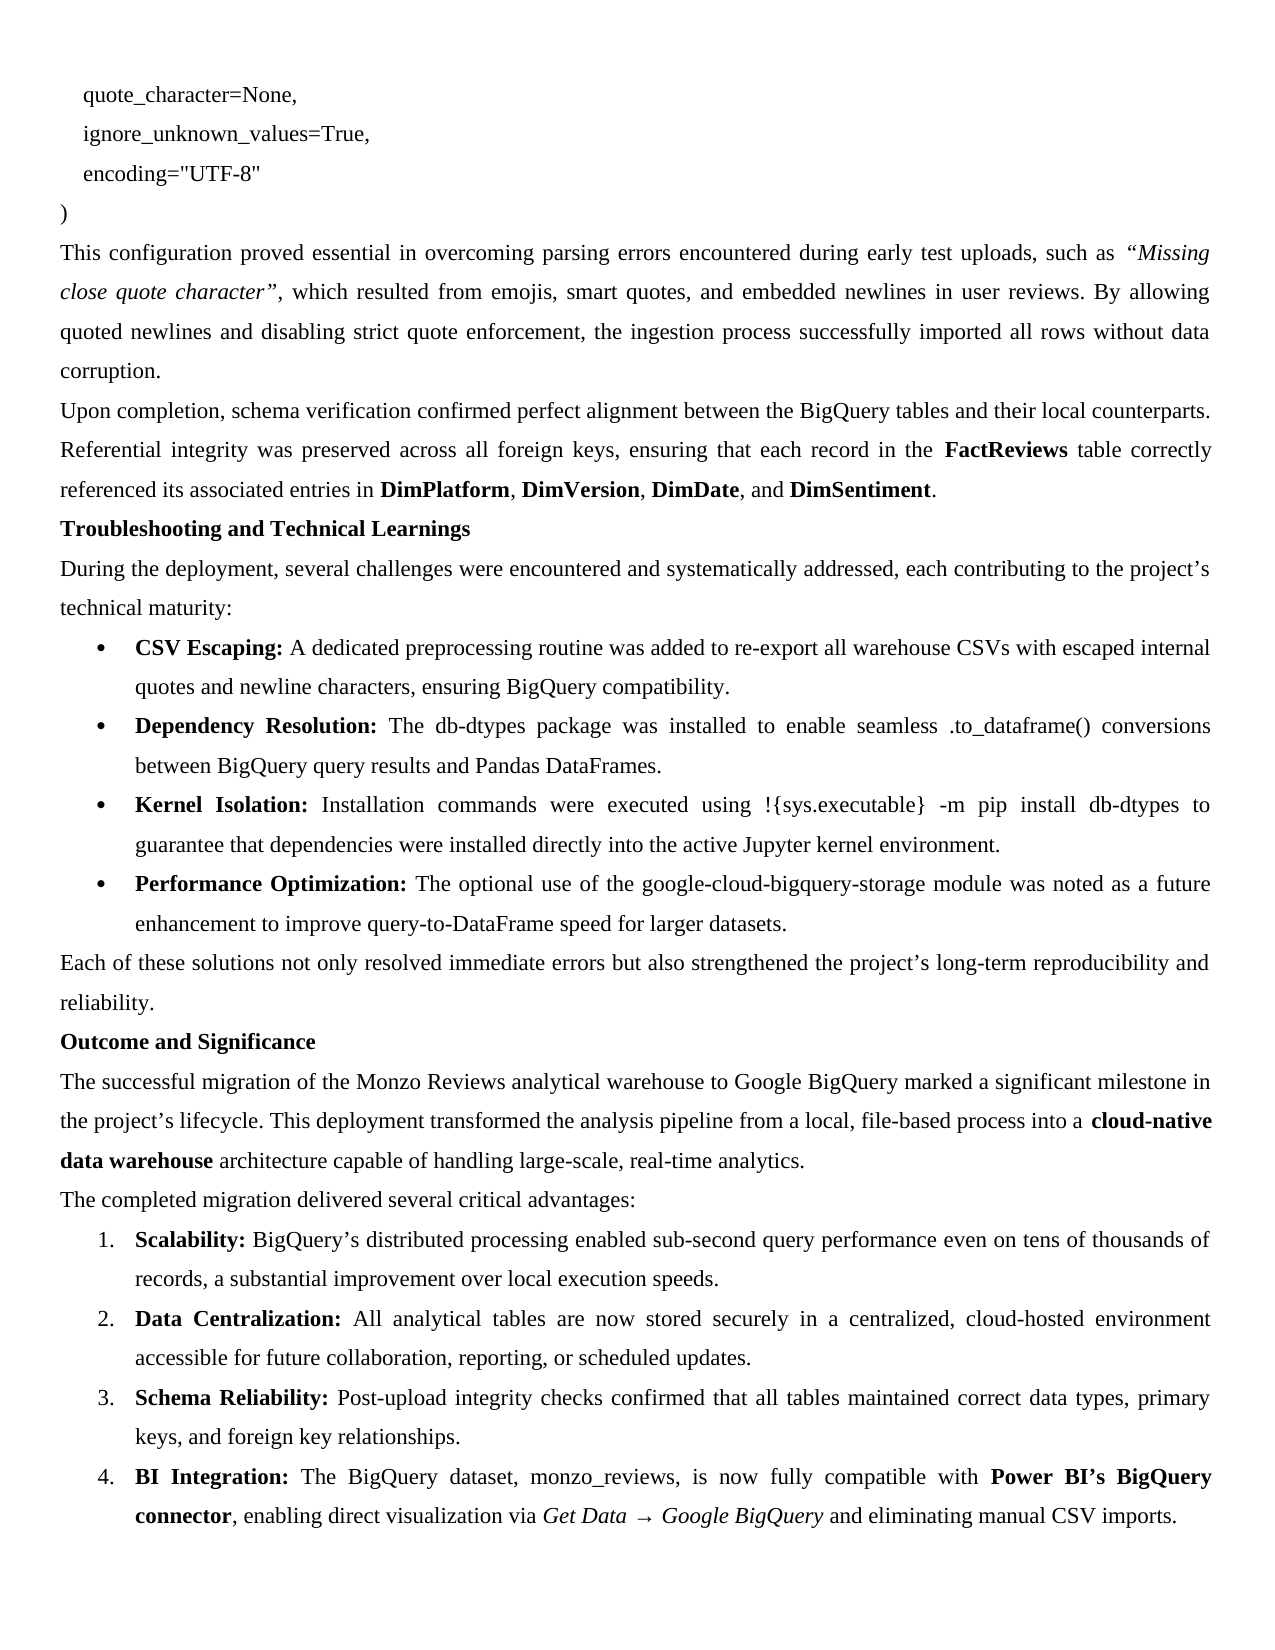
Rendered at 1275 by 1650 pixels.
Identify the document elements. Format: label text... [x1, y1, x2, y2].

list Performance Optimization: The optional use of the google-cloud-bigquery-storage module was noted as a future enhancement to improve query-to-DataFrame speed for larger datasets. [97, 871, 1212, 936]
text This configuration proved essential in overcoming parsing errors encountered during early test uploads, such as “Missing close quote character”, which resulted from emojis, smart quotes, and embedded newlines in user reviews. By allowing quoted newlines and disabling strict quote enforcement, the ingestion process successfully imported all rows without data corruption. [60, 239, 1212, 384]
text ignore_unknown_values=True, [60, 120, 1212, 147]
text ) [60, 199, 1212, 226]
list Scalability: BigQuery’s distributed processing enabled sub-second query performance even on tens of thousands of records, a substantial improvement over local execution speeds. [97, 1226, 1212, 1292]
text Each of these solutions not only resolved immediate errors but also strengthened the project’s long-term reproducibility and reliability. [60, 949, 1212, 1015]
text Troubleshooting and Technical Learnings [60, 515, 1212, 542]
list Dependency Resolution: The db-dtypes package was installed to enable seamless .to_dataframe() conversions between BigQuery query results and Pandas DataFrames. [97, 713, 1212, 778]
text The completed migration delivered several critical advantages: [60, 1186, 1212, 1213]
text encoding="UTF-8" [60, 160, 1212, 186]
list BI Integration: The BigQuery dataset, monzo_reviews, is now fully compatible with Power BI’s BigQuery connector, enabling direct visualization via Get Data → Google BigQuery and eliminating manual CSV imports. [97, 1463, 1212, 1528]
text quote_character=None, [60, 81, 1212, 107]
text Outcome and Significance [60, 1028, 1212, 1055]
list CSV Escaping: A dedicated preprocessing routine was added to re-export all warehouse CSVs with escaped internal quotes and newline characters, ensuring BigQuery compatibility. [97, 634, 1212, 699]
list Schema Reliability: Post-upload integrity checks confirmed that all tables maintained correct data types, primary keys, and foreign key relationships. [97, 1384, 1212, 1449]
list Kernel Isolation: Installation commands were executed using !{sys.executable} -m pip install db-dtypes to guarantee that dependencies were installed directly into the active Jupyter kernel environment. [97, 792, 1212, 857]
text During the deployment, several challenges were encountered and systematically addressed, each contributing to the project’s technical maturity: [60, 555, 1212, 621]
text Upon completion, schema verification confirmed perfect alignment between the BigQuery tables and their local counterparts. Referential integrity was preserved across all foreign keys, ensuring that each record in the FactReviews table correctly referenced its associated entries in DimPlatform, DimVersion, DimDate, and DimSentiment. [60, 397, 1212, 502]
list Data Centralization: All analytical tables are now stored securely in a centralized, cloud-hosted environment accessible for future collaboration, reporting, or scheduled updates. [97, 1305, 1212, 1371]
text The successful migration of the Monzo Reviews analytical warehouse to Google BigQuery marked a significant milestone in the project’s lifecycle. This deployment transformed the analysis pipeline from a local, file-based process into a cloud-native data warehouse architecture capable of handling large-scale, real-time analytics. [60, 1068, 1212, 1173]
